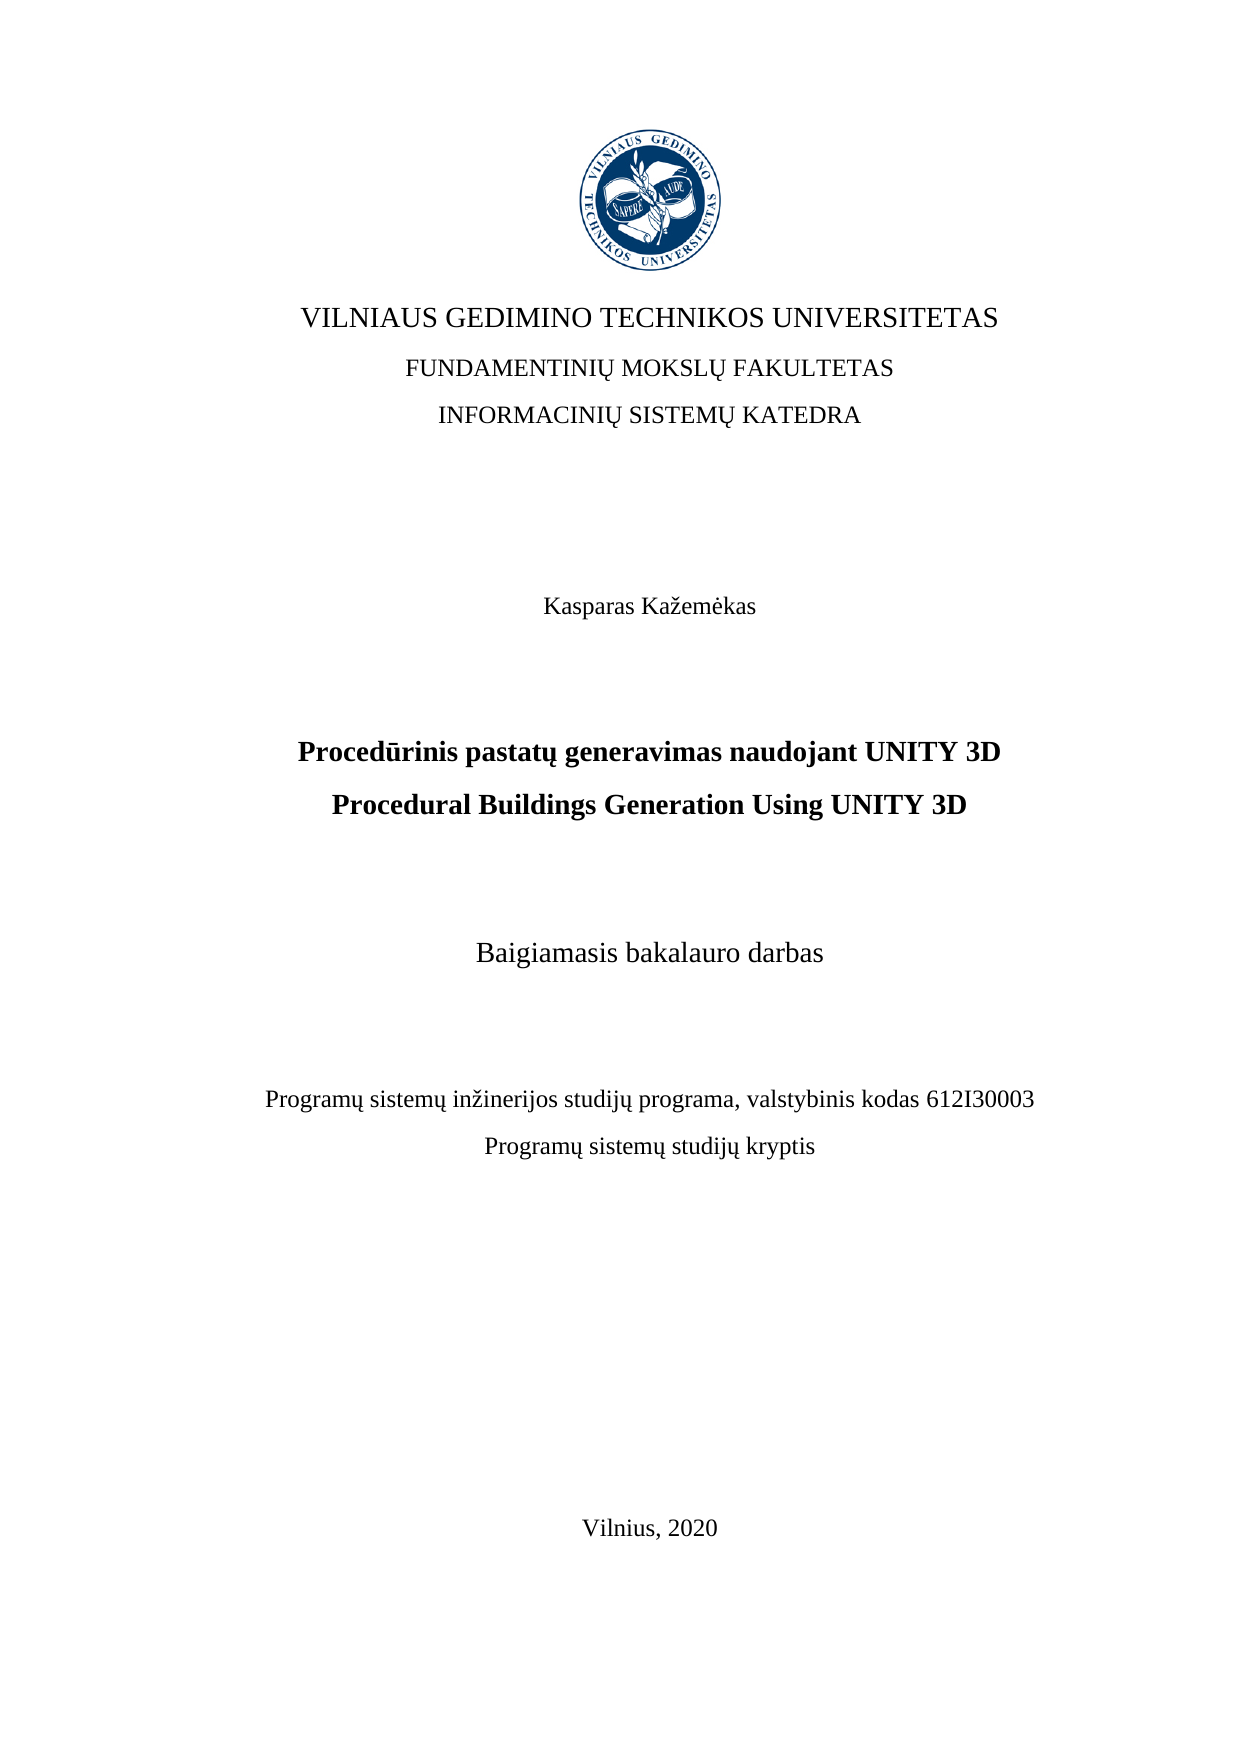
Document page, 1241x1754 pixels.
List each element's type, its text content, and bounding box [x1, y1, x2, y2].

text Procedūrinis pastatų generavimas naudojant UNITY 3D [118, 734, 1181, 768]
text Vilnius, 2020 [118, 1513, 1181, 1542]
text FUNDAMENTINIŲ MOKSLŲ FAKULTETAS [118, 353, 1181, 381]
text Programų sistemų inžinerijos studijų programa, valstybinis kodas 612I30003 [118, 1084, 1181, 1112]
text INFORMACINIŲ SISTEMŲ KATEDRA [118, 400, 1181, 429]
text Baigiamasis bakalauro darbas [118, 935, 1181, 969]
picture [493, 118, 806, 281]
text VILNIAUS GEDIMINO TECHNIKOS UNIVERSITETAS [118, 300, 1181, 333]
text Kasparas Kažemėkas [118, 591, 1181, 620]
text Procedural Buildings Generation Using UNITY 3D [118, 787, 1181, 821]
text Programų sistemų studijų kryptis [118, 1131, 1181, 1160]
